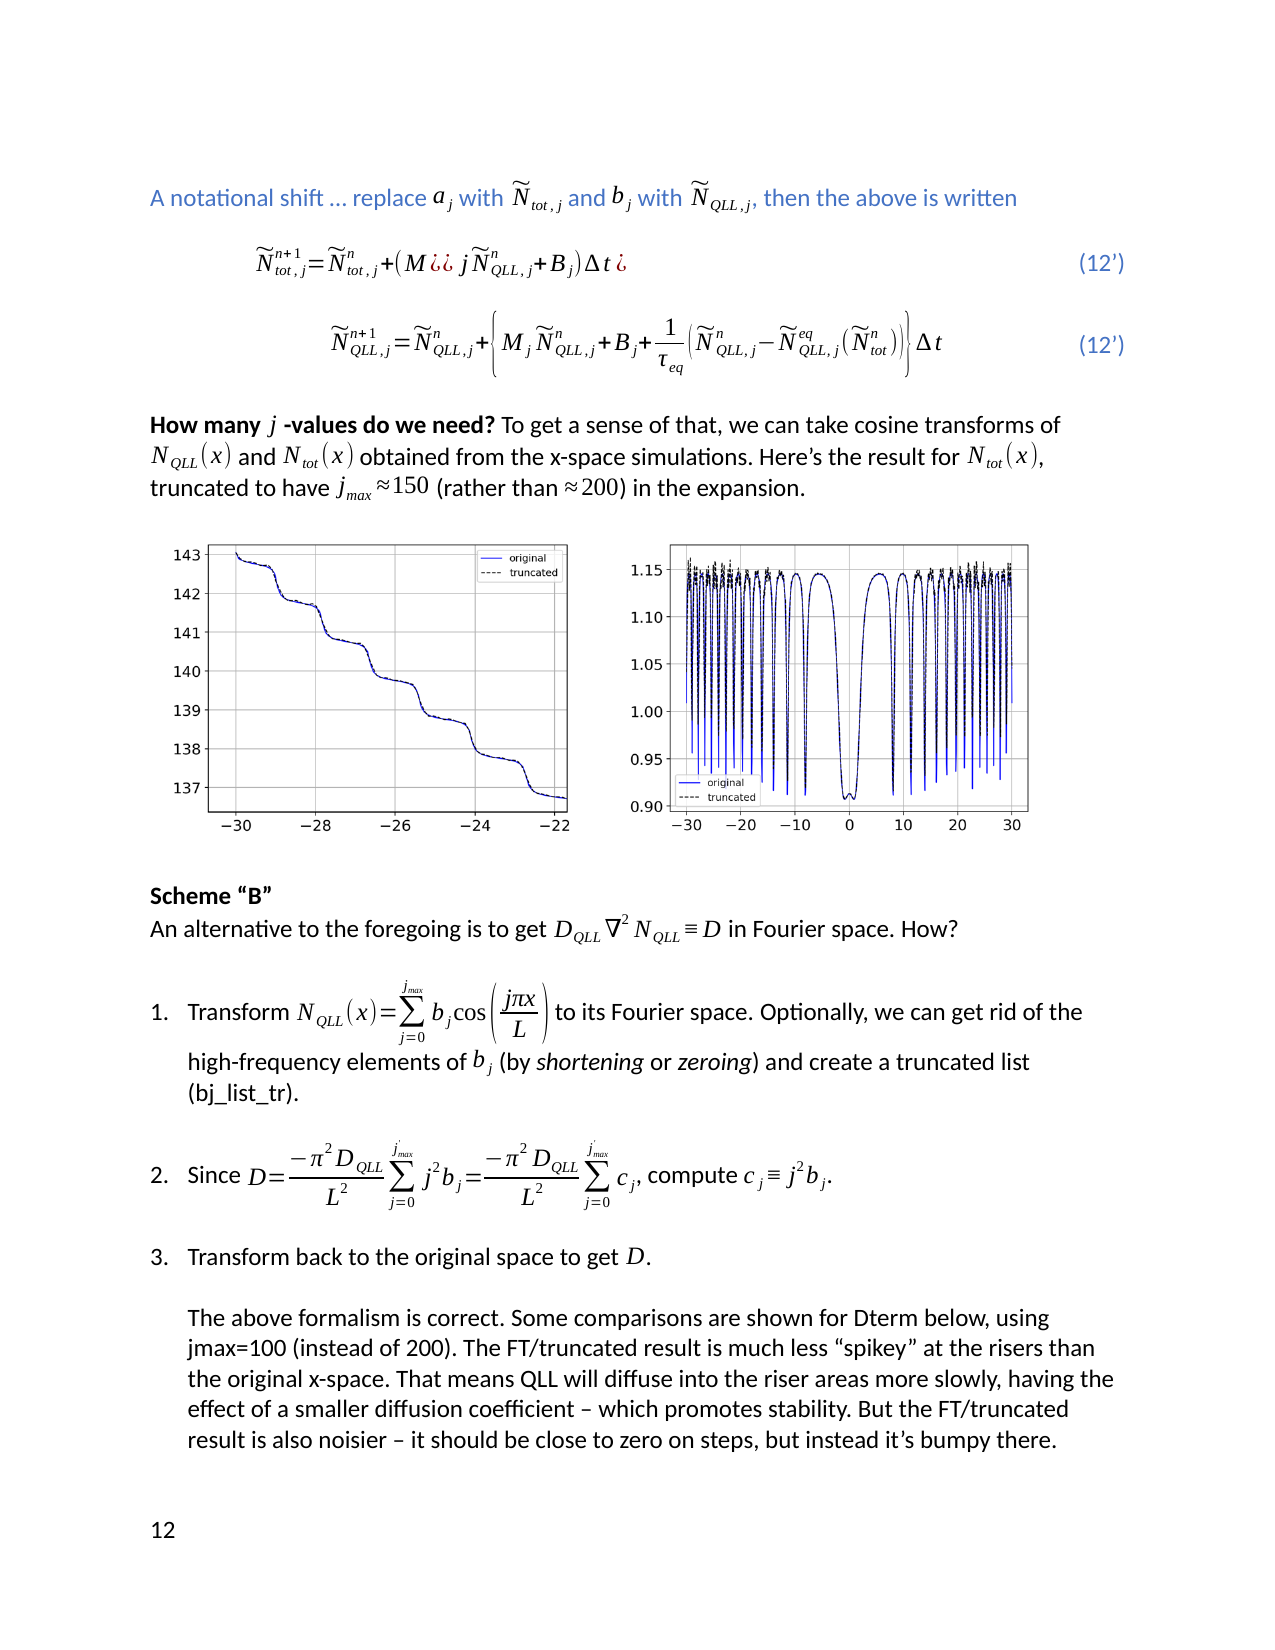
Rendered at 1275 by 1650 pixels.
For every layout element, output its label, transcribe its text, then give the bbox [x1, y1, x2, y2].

text Scheme “B” [150, 880, 1125, 911]
text (12’) [150, 310, 1125, 379]
text An alternative to the foregoing is to get in Fourier space. How? [150, 911, 1125, 946]
text How many -values do we need? To get a sense of that, we can take cosine transforms of and obtained from the x-space simulations. Here’s the result for , truncated to have (rather than ) in the expansion. [150, 409, 1125, 503]
list Transform to its Fourier space. Optionally, we can get rid of the high-frequency elements of (by shortening or zeroing) and create a truncated list (bj_list_tr). [150, 976, 1125, 1108]
picture [150, 503, 1074, 850]
text A notational shift … replace with and with , then the above is written [150, 181, 1125, 214]
text (12’) [150, 244, 1125, 279]
list Transform back to the original space to get . [150, 1241, 1125, 1272]
list The above formalism is correct. Some comparisons are shown for Dterm below, using jmax=100 (instead of 200). The FT/truncated result is much less “spikey” at the risers than the original x-space. That means QLL will diffuse into the riser areas more slowly, having the effect of a smaller diffusion coefficient – which promotes stability. But the FT/truncated result is also noisier – it should be close to zero on steps, but instead it’s bumpy there. [187, 1302, 1125, 1455]
list Since , compute . [150, 1138, 1125, 1211]
